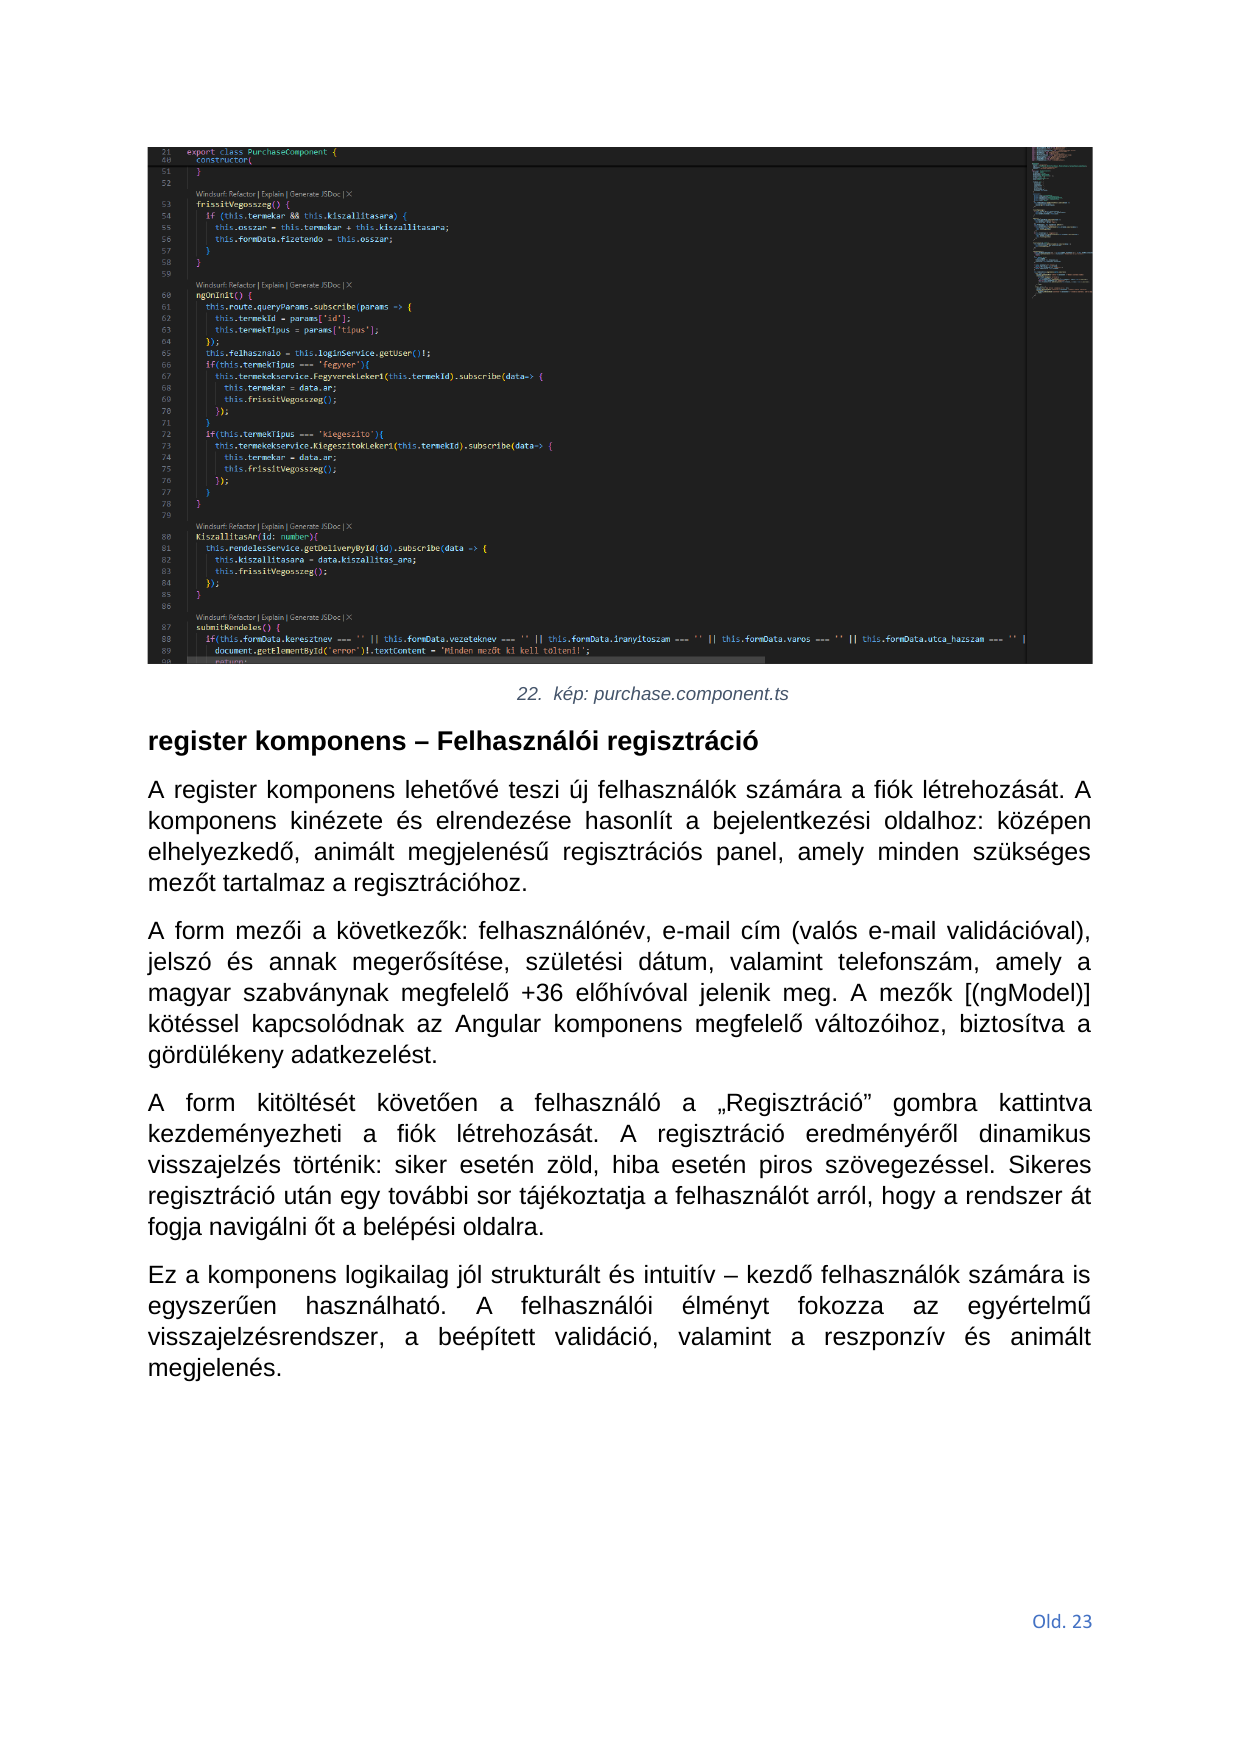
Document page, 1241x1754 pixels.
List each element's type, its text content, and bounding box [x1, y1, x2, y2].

text 22. kép: purchase.component.ts [148, 682, 1093, 704]
text A form mezői a következők: felhasználónév, e-mail cím (valós e-mail validációval), jelszó és annak megerősítése, születési dátum, valamint telefonszám, amely a magyar szabványnak megfelelő +36 előhívóval jelenik meg. A mezők [(ngModel)] kötéssel kapcsolódnak az Angular komponens megfelelő változóihoz, biztosítva a gördülékeny adatkezelést. [148, 916, 1093, 1069]
picture [147, 147, 1093, 664]
text A form kitöltését követően a felhasználó a „Regisztráció” gombra kattintva kezdeményezheti a fiók létrehozását. A regisztráció eredményéről dinamikus visszajelzés történik: siker esetén zöld, hiba esetén piros szövegezéssel. Sikeres regisztráció után egy további sor tájékoztatja a felhasználót arról, hogy a rendszer át fogja navigálni őt a belépési oldalra. [148, 1088, 1093, 1241]
text register komponens – Felhasználói regisztráció [148, 725, 1093, 756]
text Ez a komponens logikailag jól strukturált és intuitív – kezdő felhasználók számára is egyszerűen használható. A felhasználói élményt fokozza az egyértelmű visszajelzésrendszer, a beépített validáció, valamint a reszponzív és animált megjelenés. [148, 1260, 1093, 1382]
text A register komponens lehetővé teszi új felhasználók számára a fiók létrehozását. A komponens kinézete és elrendezése hasonlít a bejelentkezési oldalhoz: középen elhelyezkedő, animált megjelenésű regisztrációs panel, amely minden szükséges mezőt tartalmaz a regisztrációhoz. [148, 775, 1093, 897]
